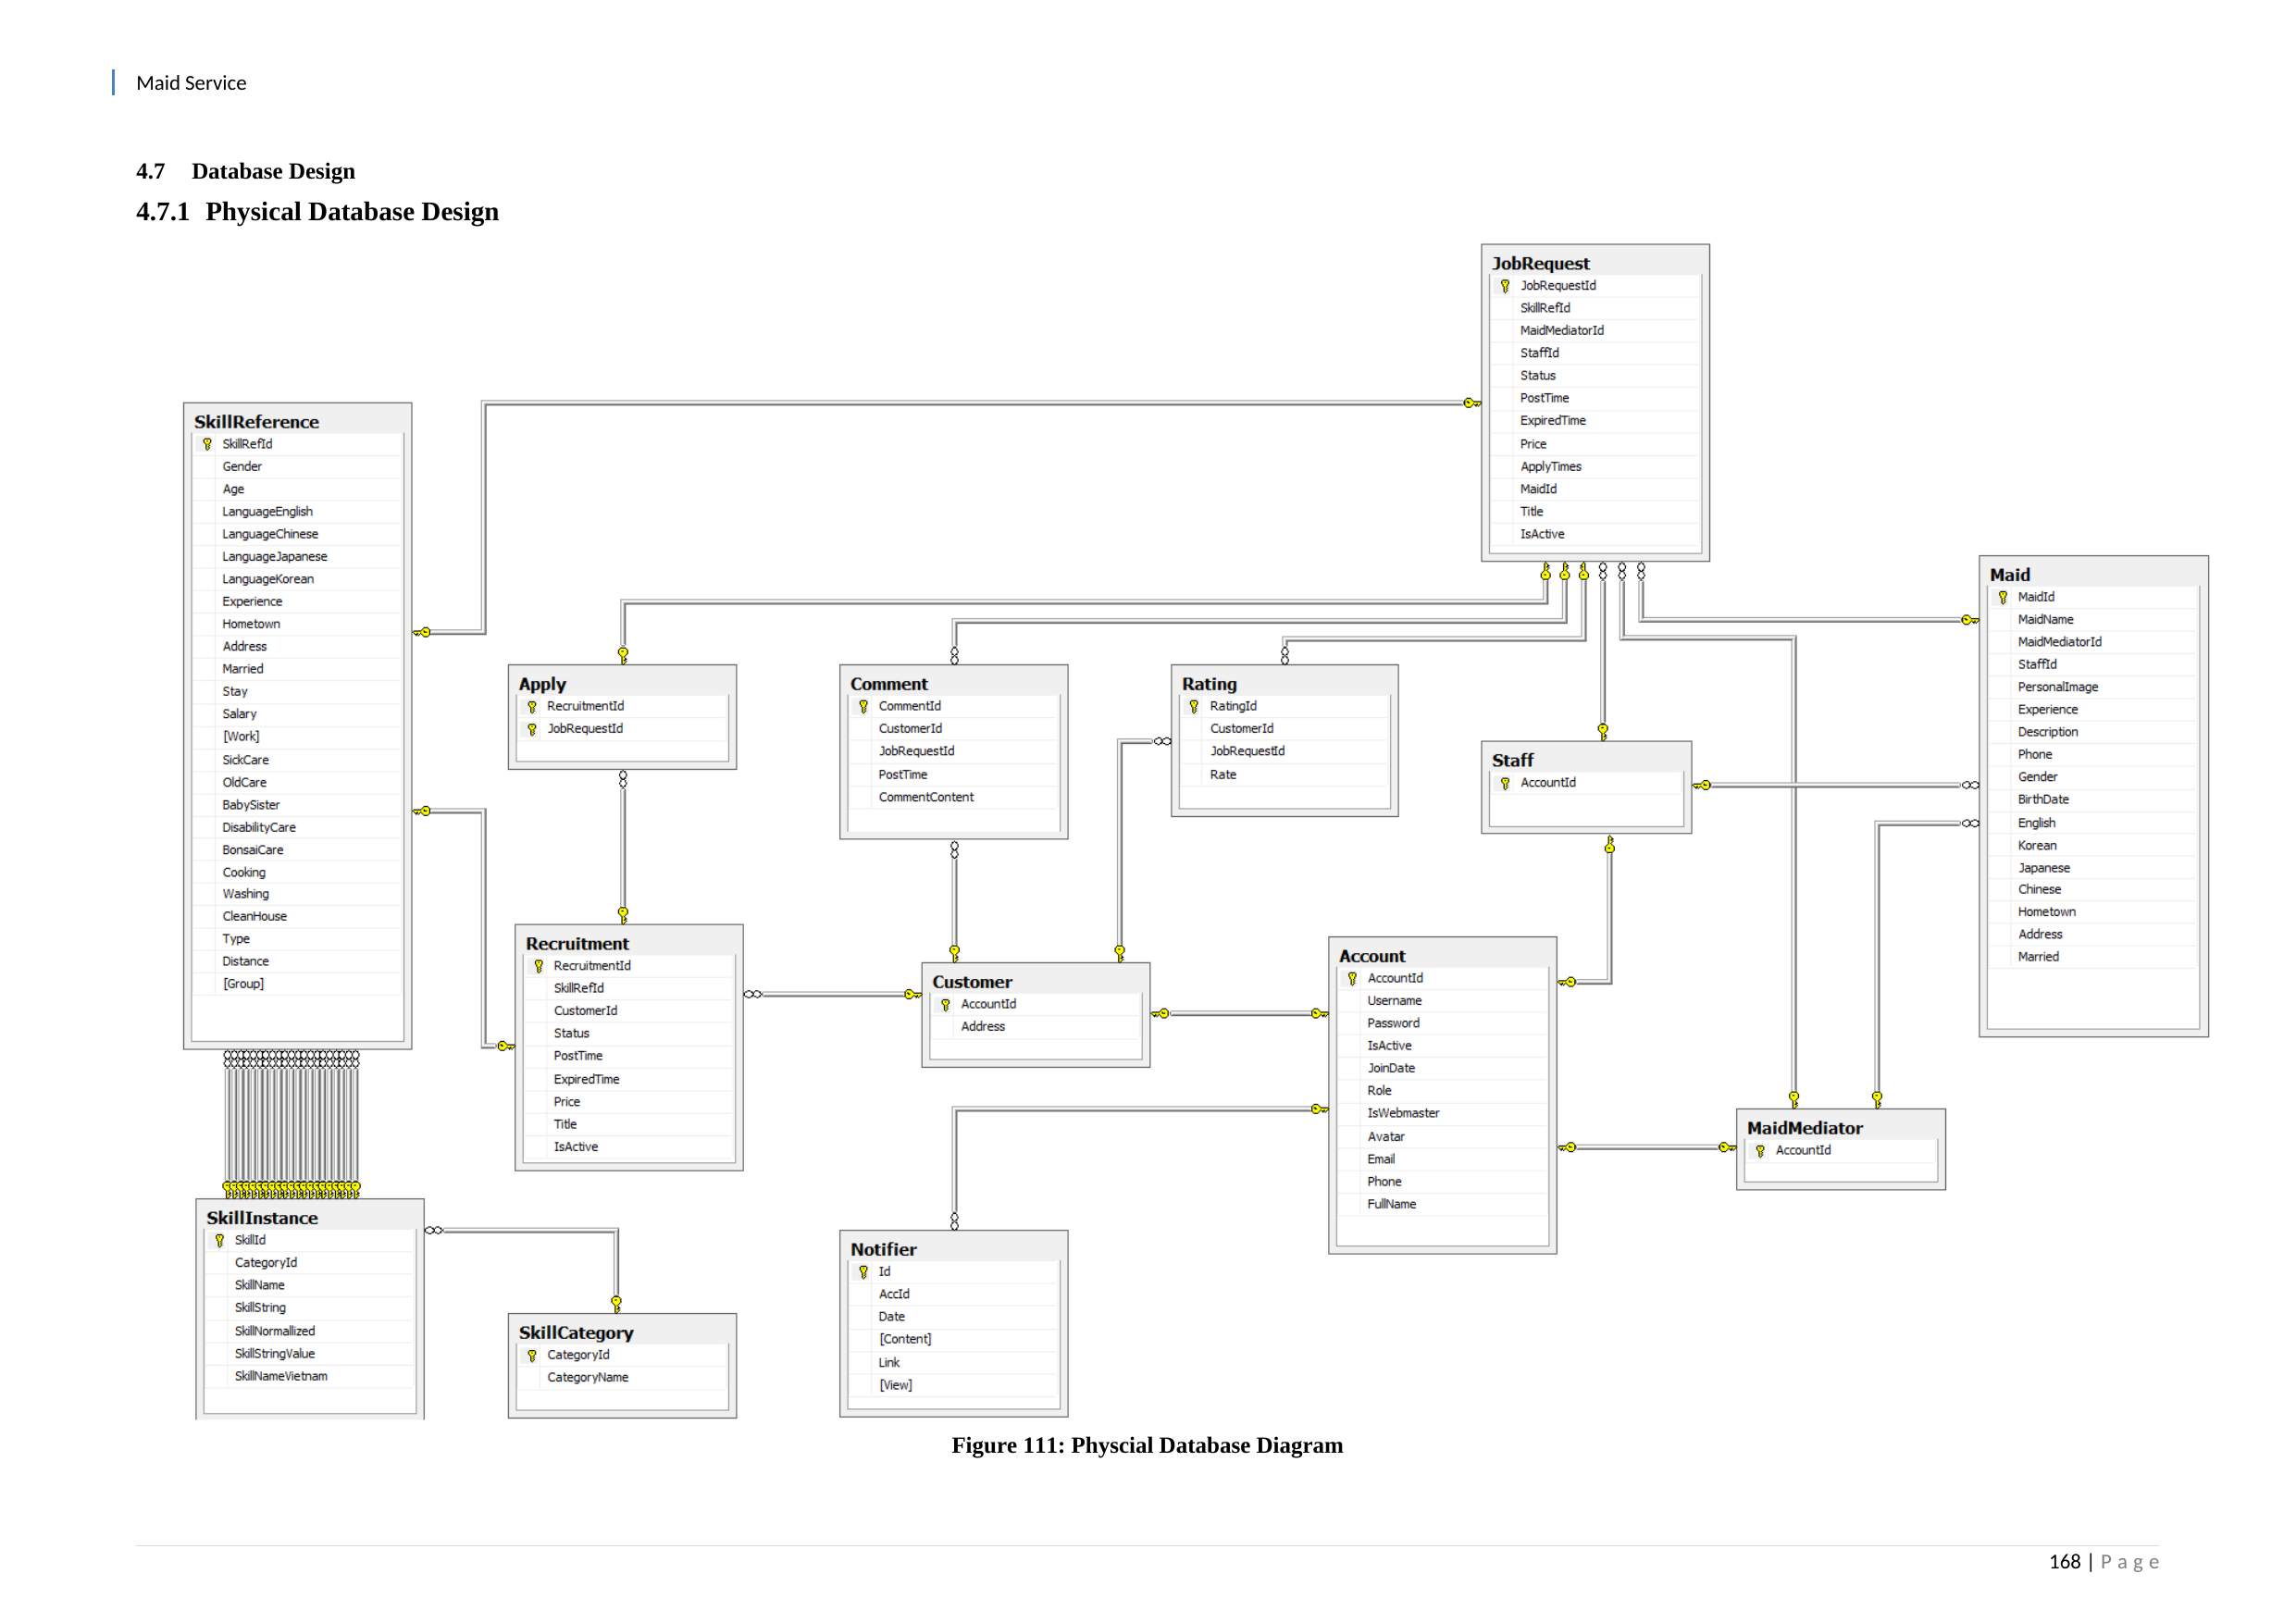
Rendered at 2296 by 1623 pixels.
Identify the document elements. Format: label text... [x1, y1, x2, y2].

subtitle Database Design [136, 157, 2159, 184]
picture [168, 236, 2228, 1428]
subtitle Physical Database Design [136, 196, 2159, 227]
